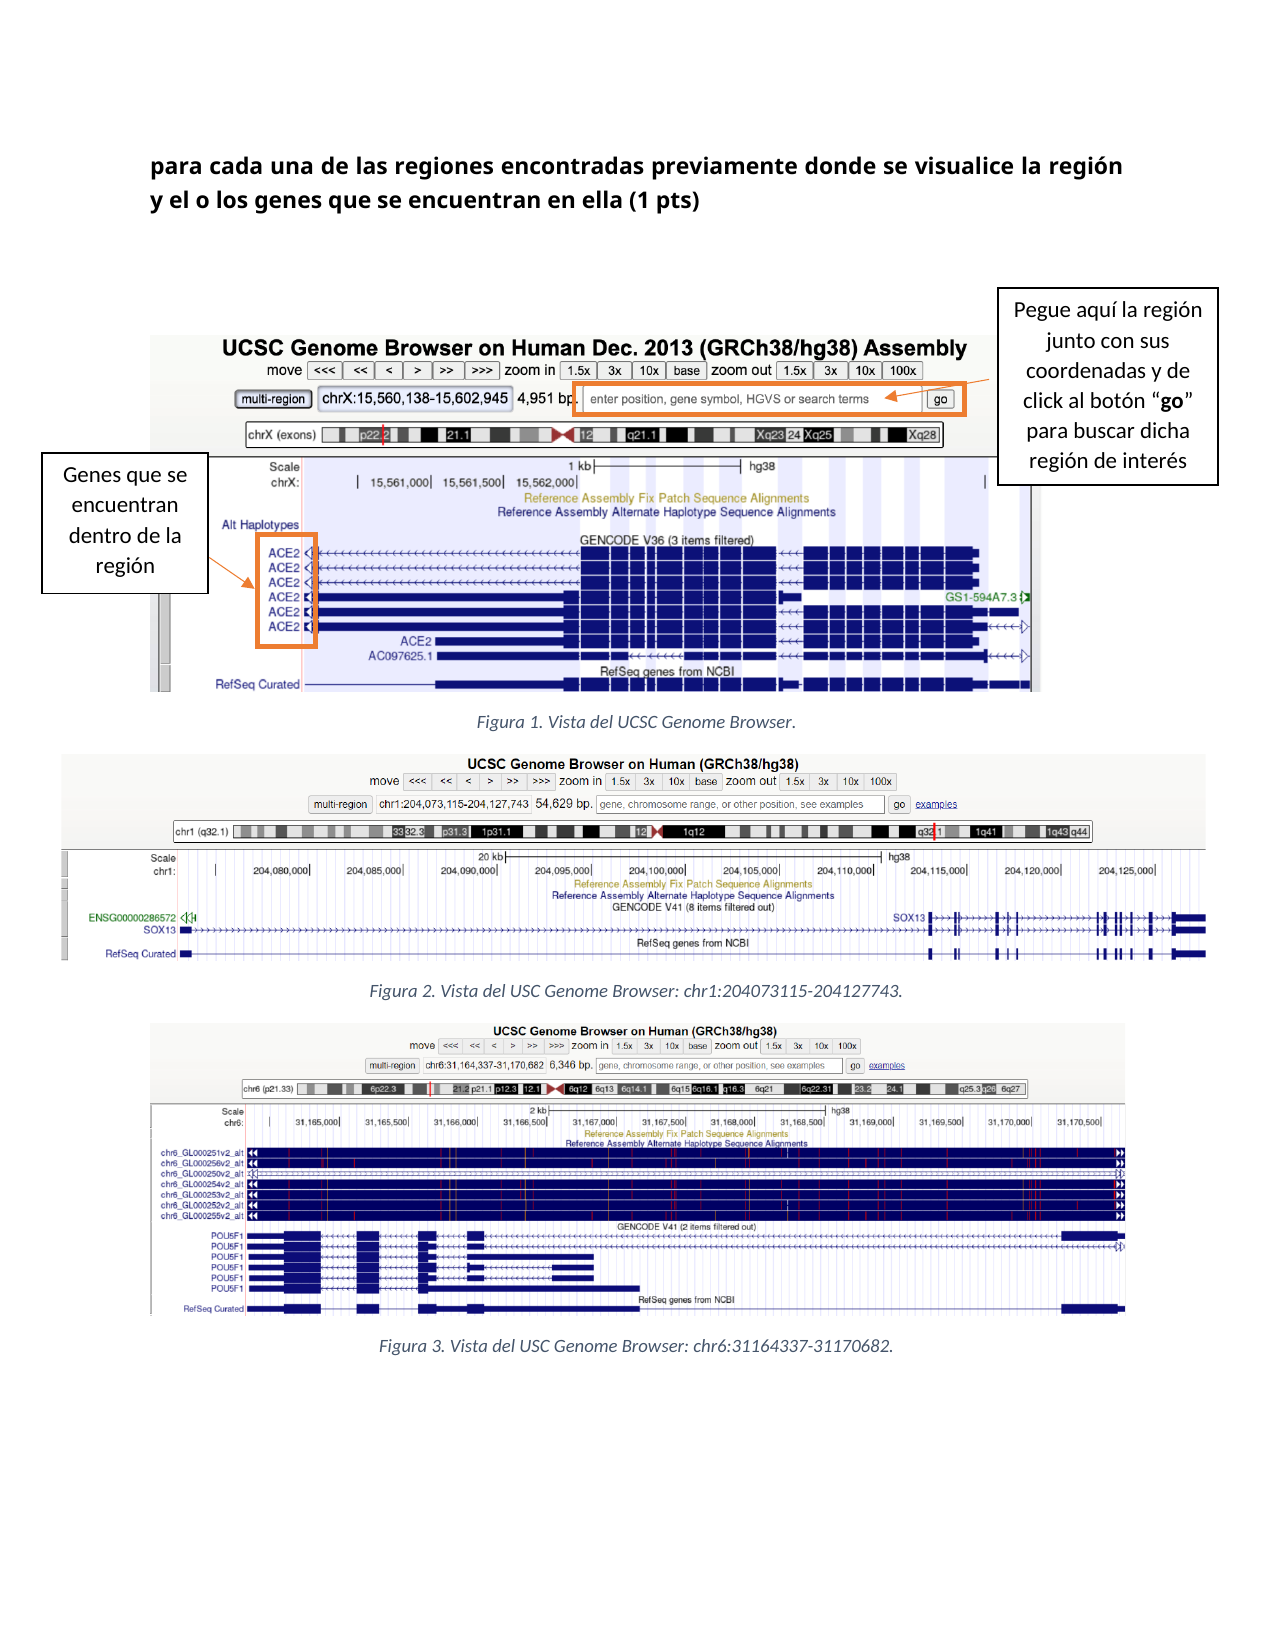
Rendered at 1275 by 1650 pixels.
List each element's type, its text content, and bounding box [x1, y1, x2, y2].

picture [260, 537, 313, 644]
picture [61, 754, 1206, 961]
picture [150, 1023, 1125, 1316]
text Figura 3. Vista del USC Genome Browser: chr6:31164337-31170682. [150, 1334, 1125, 1357]
picture [150, 335, 1043, 692]
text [150, 150, 1125, 215]
text Figura 2. Vista del USC Genome Browser: chr1:204073115-204127743. [150, 979, 1125, 1002]
